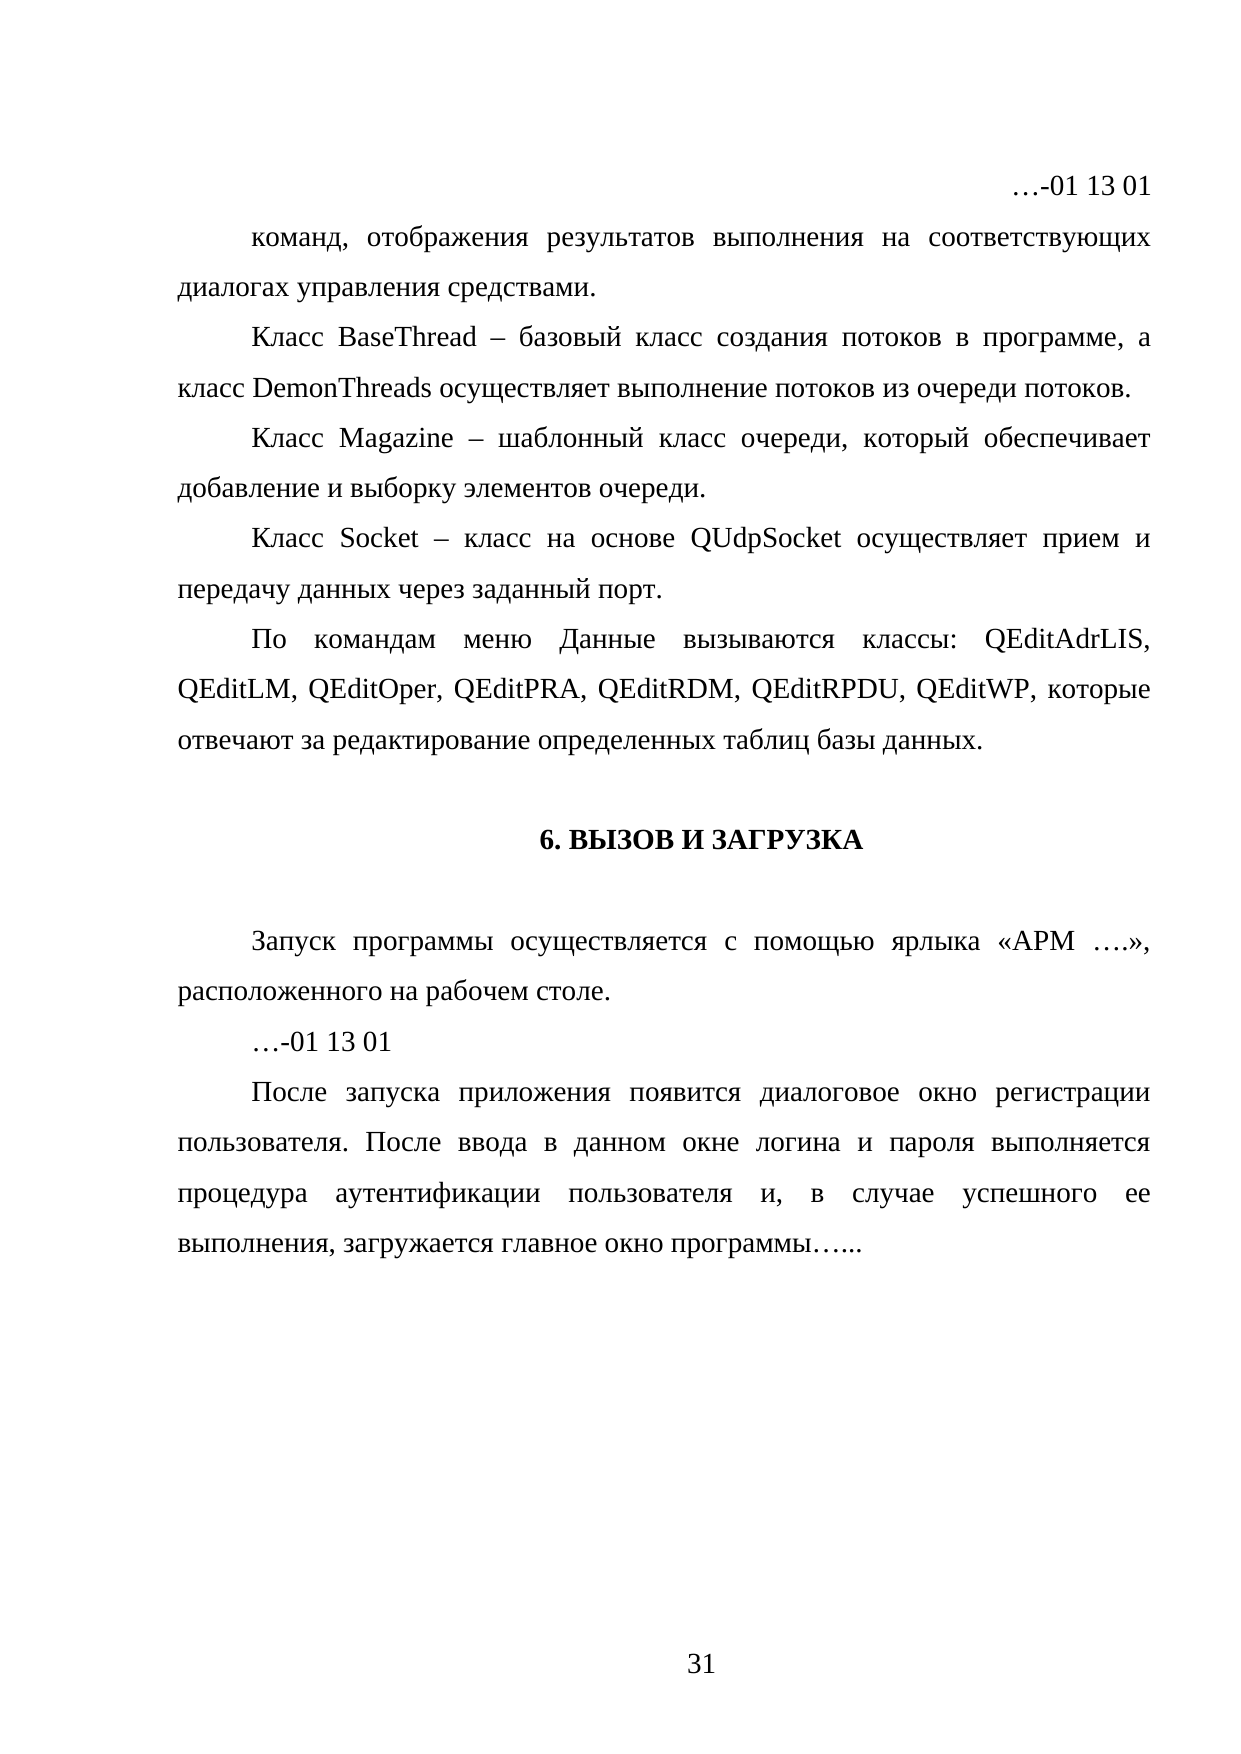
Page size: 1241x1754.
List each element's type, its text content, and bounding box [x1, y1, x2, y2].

text Класс Socket – класс на основе QUdpSocket осуществляет прием и передачу данных через заданный порт. [177, 521, 1152, 604]
text По командам меню Данные вызываются классы: QEditAdrLIS, QEditLM, QEditOper, QEditPRA, QEditRDM, QEditRPDU, QEditWP, которые отвечают за редактирование определенных таблиц базы данных. [177, 621, 1152, 755]
text …-01 13 01 [177, 1024, 1152, 1057]
text …-01 13 01 [177, 168, 1152, 202]
text После запуска приложения появится диалоговое окно регистрации пользователя. После ввода в данном окне логина и пароля выполняется процедура аутентификации пользователя и, в случае успешного ее выполнения, загружается главное окно программы…... [177, 1074, 1152, 1258]
text Запуск программы осуществляется с помощью ярлыка «АРМ ….», расположенного на рабочем столе. [177, 923, 1152, 1007]
text Класс Magazine – шаблонный класс очереди, который обеспечивает добавление и выборку элементов очереди. [177, 420, 1152, 504]
text команд, отображения результатов выполнения на соответствующих диалогах управления средствами. [177, 219, 1152, 303]
text Класс BaseThread – базовый класс создания потоков в программе, а класс DemonThreads осуществляет выполнение потоков из очереди потоков. [177, 319, 1152, 403]
text 6. ВЫЗОВ И ЗАГРУЗКА [177, 822, 1152, 856]
